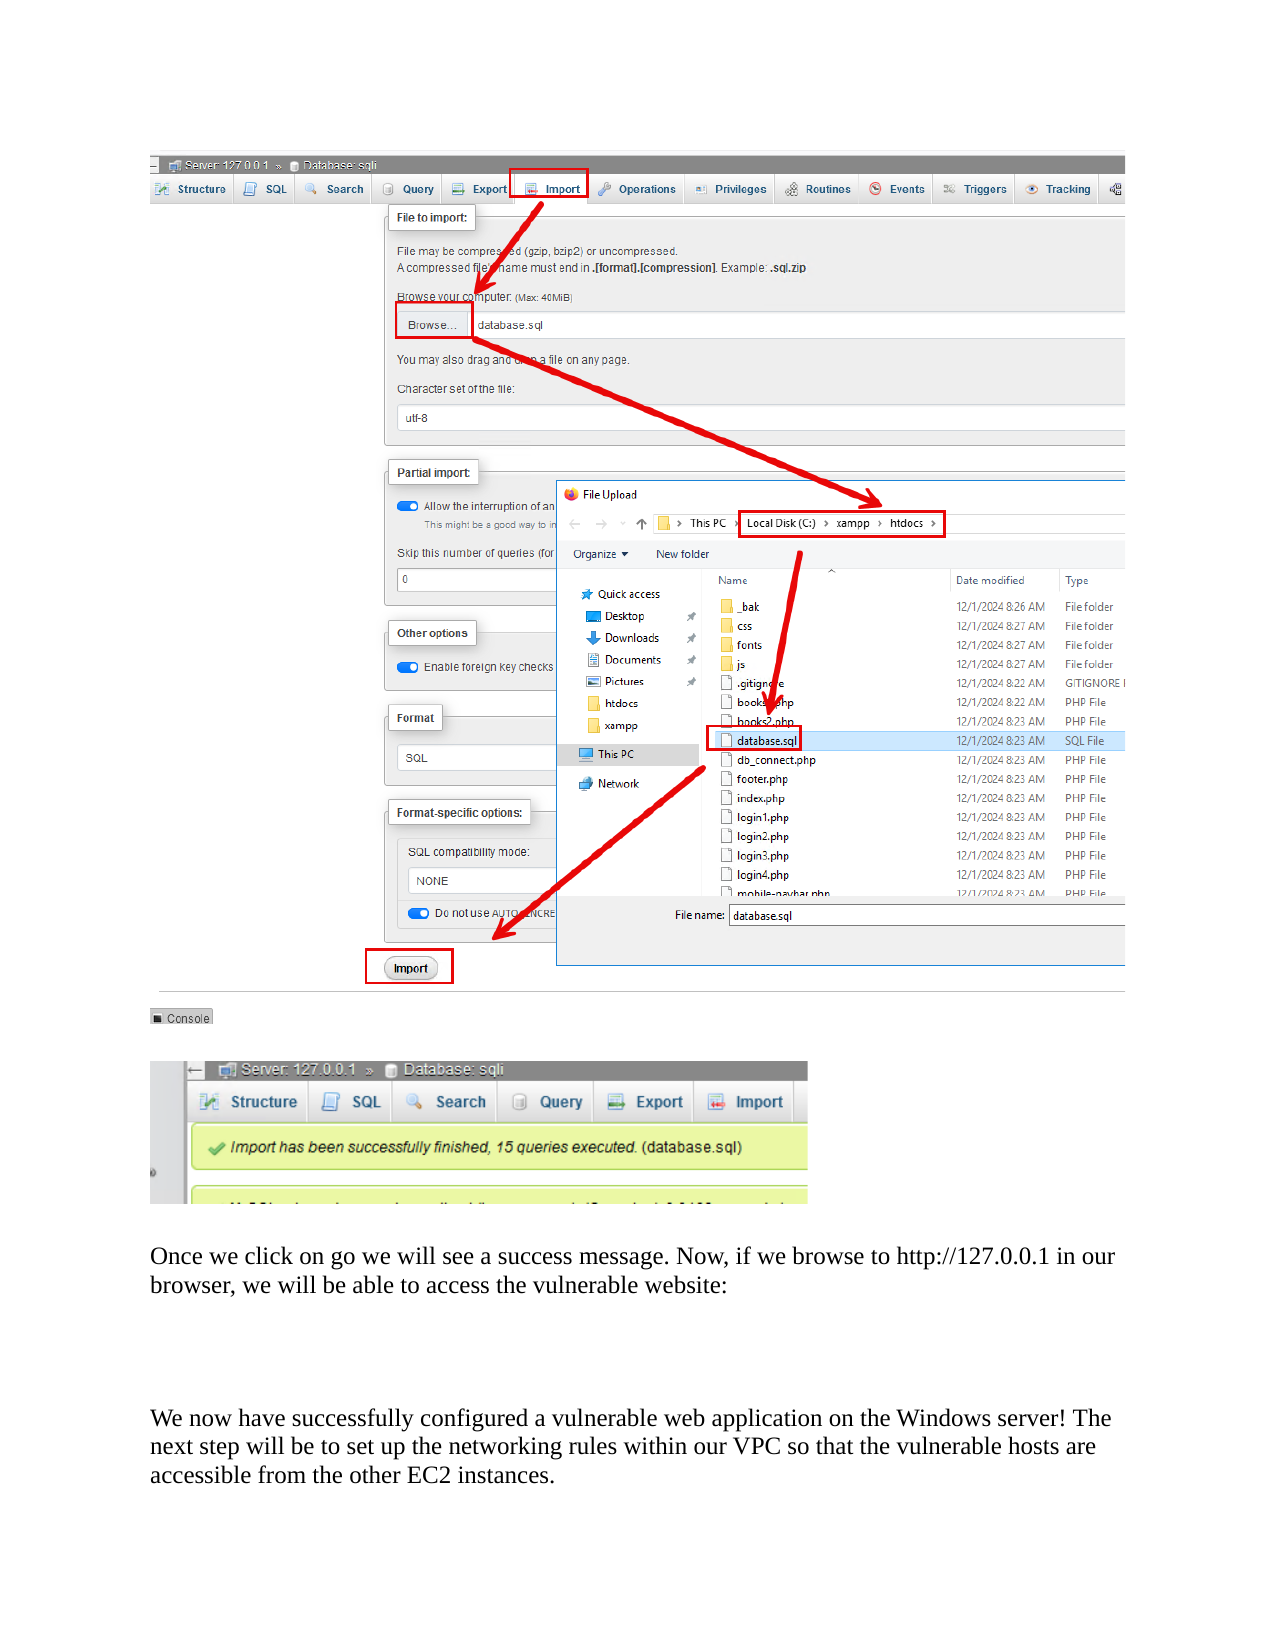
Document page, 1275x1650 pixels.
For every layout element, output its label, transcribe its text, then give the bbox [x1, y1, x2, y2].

picture [150, 150, 1125, 1024]
text Once we click on go we will see a success message. Now, if we browse to http://127.0.0.1 in our browser, we will be able to access the vulnerable website: [150, 1241, 1125, 1299]
text We now have successfully configured a vulnerable web application on the Windows server! The next step will be to set up the networking rules within our VPC so that the vulnerable hosts are accessible from the other EC2 instances. [150, 1403, 1125, 1489]
picture [150, 1061, 808, 1204]
